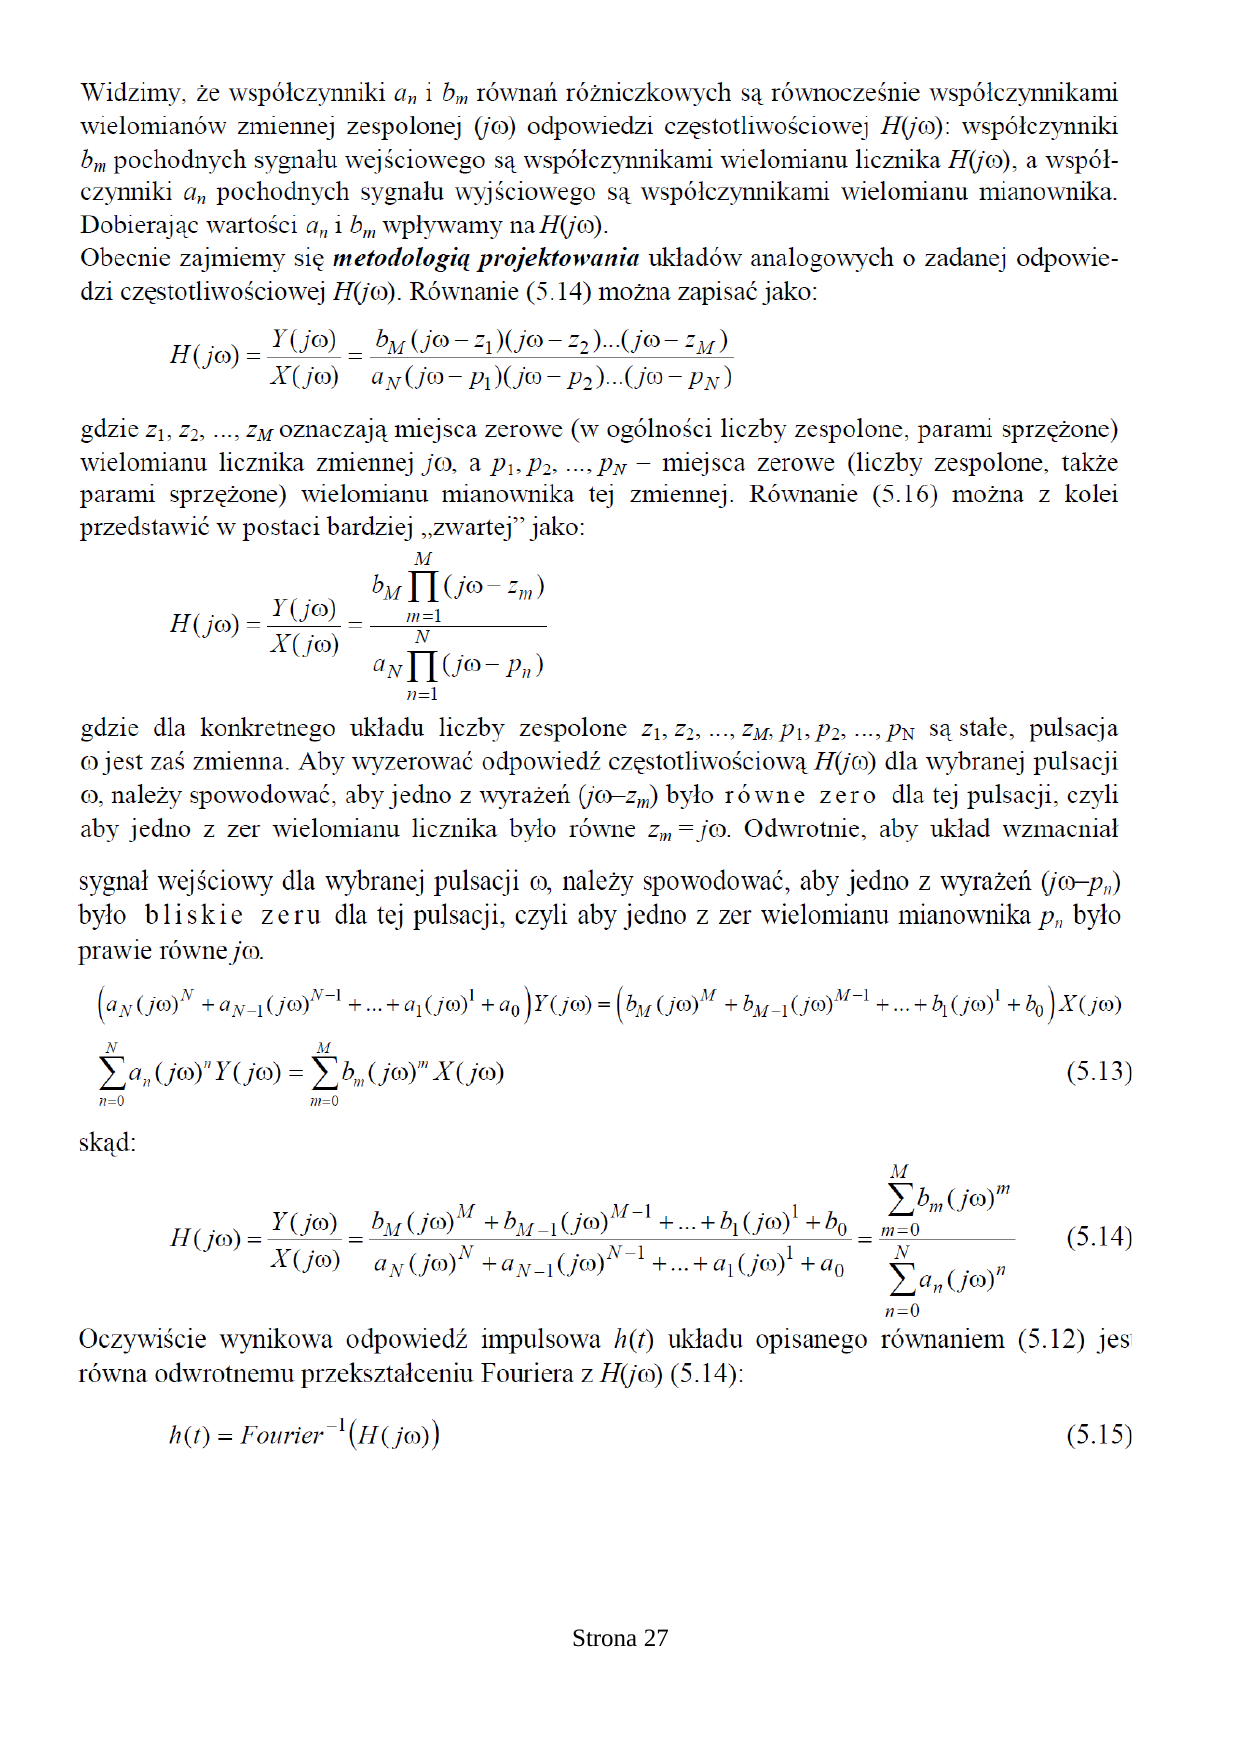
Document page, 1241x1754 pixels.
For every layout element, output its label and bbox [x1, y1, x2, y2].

picture [75, 75, 1132, 1457]
